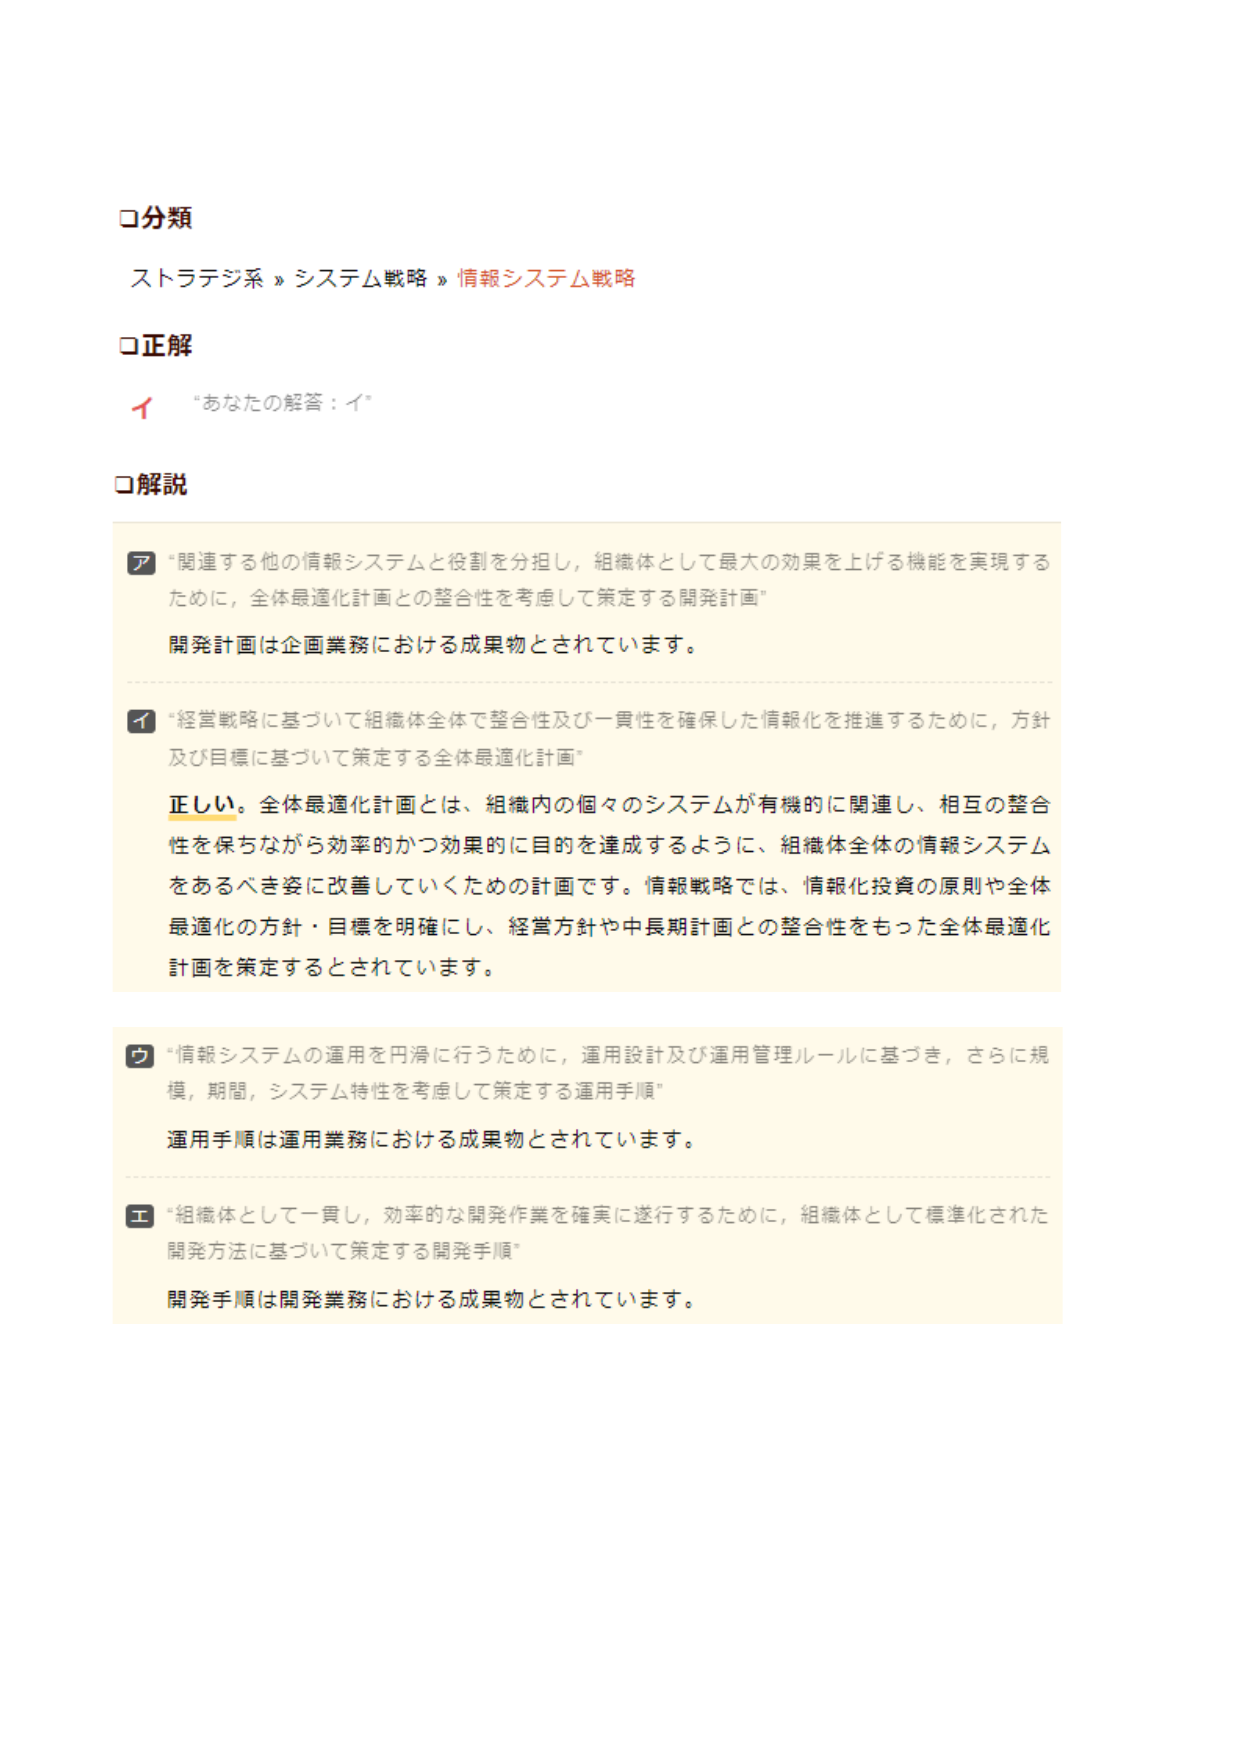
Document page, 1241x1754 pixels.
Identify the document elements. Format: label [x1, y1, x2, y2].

picture [112, 464, 1062, 992]
picture [112, 1027, 1063, 1324]
picture [112, 202, 840, 435]
